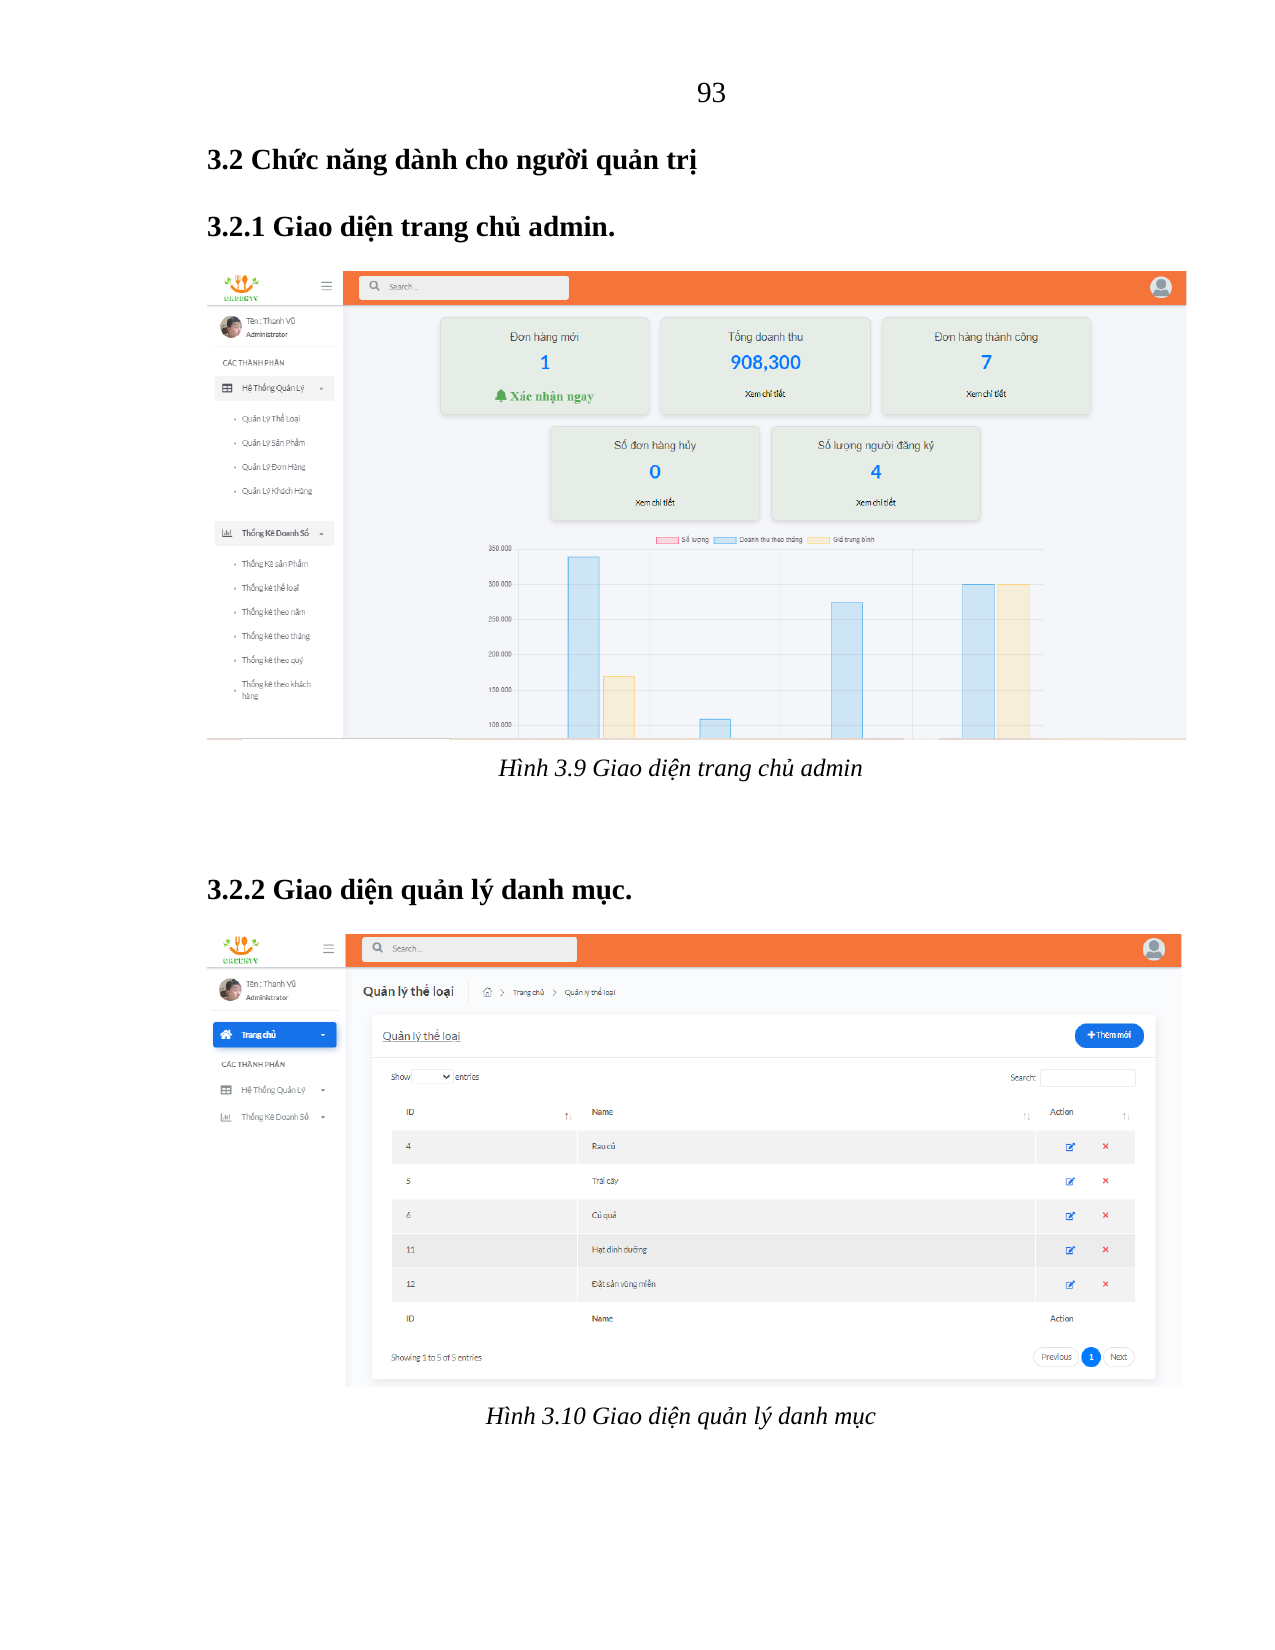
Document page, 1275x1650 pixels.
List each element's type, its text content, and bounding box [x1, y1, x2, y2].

subtitle 3.2.2 Giao diện quản lý danh mục. [207, 872, 1157, 906]
picture [206, 271, 1187, 740]
text Hình 3.9 Giao diện trang chủ admin [207, 740, 1157, 782]
subtitle 3.2.1 Giao diện trang chủ admin. [207, 209, 1157, 243]
picture [206, 934, 1182, 1387]
text Hình 3.10 Giao diện quản lý danh mục [207, 1387, 1157, 1430]
subtitle 3.2 Chức năng dành cho người quản trị [207, 142, 1157, 176]
